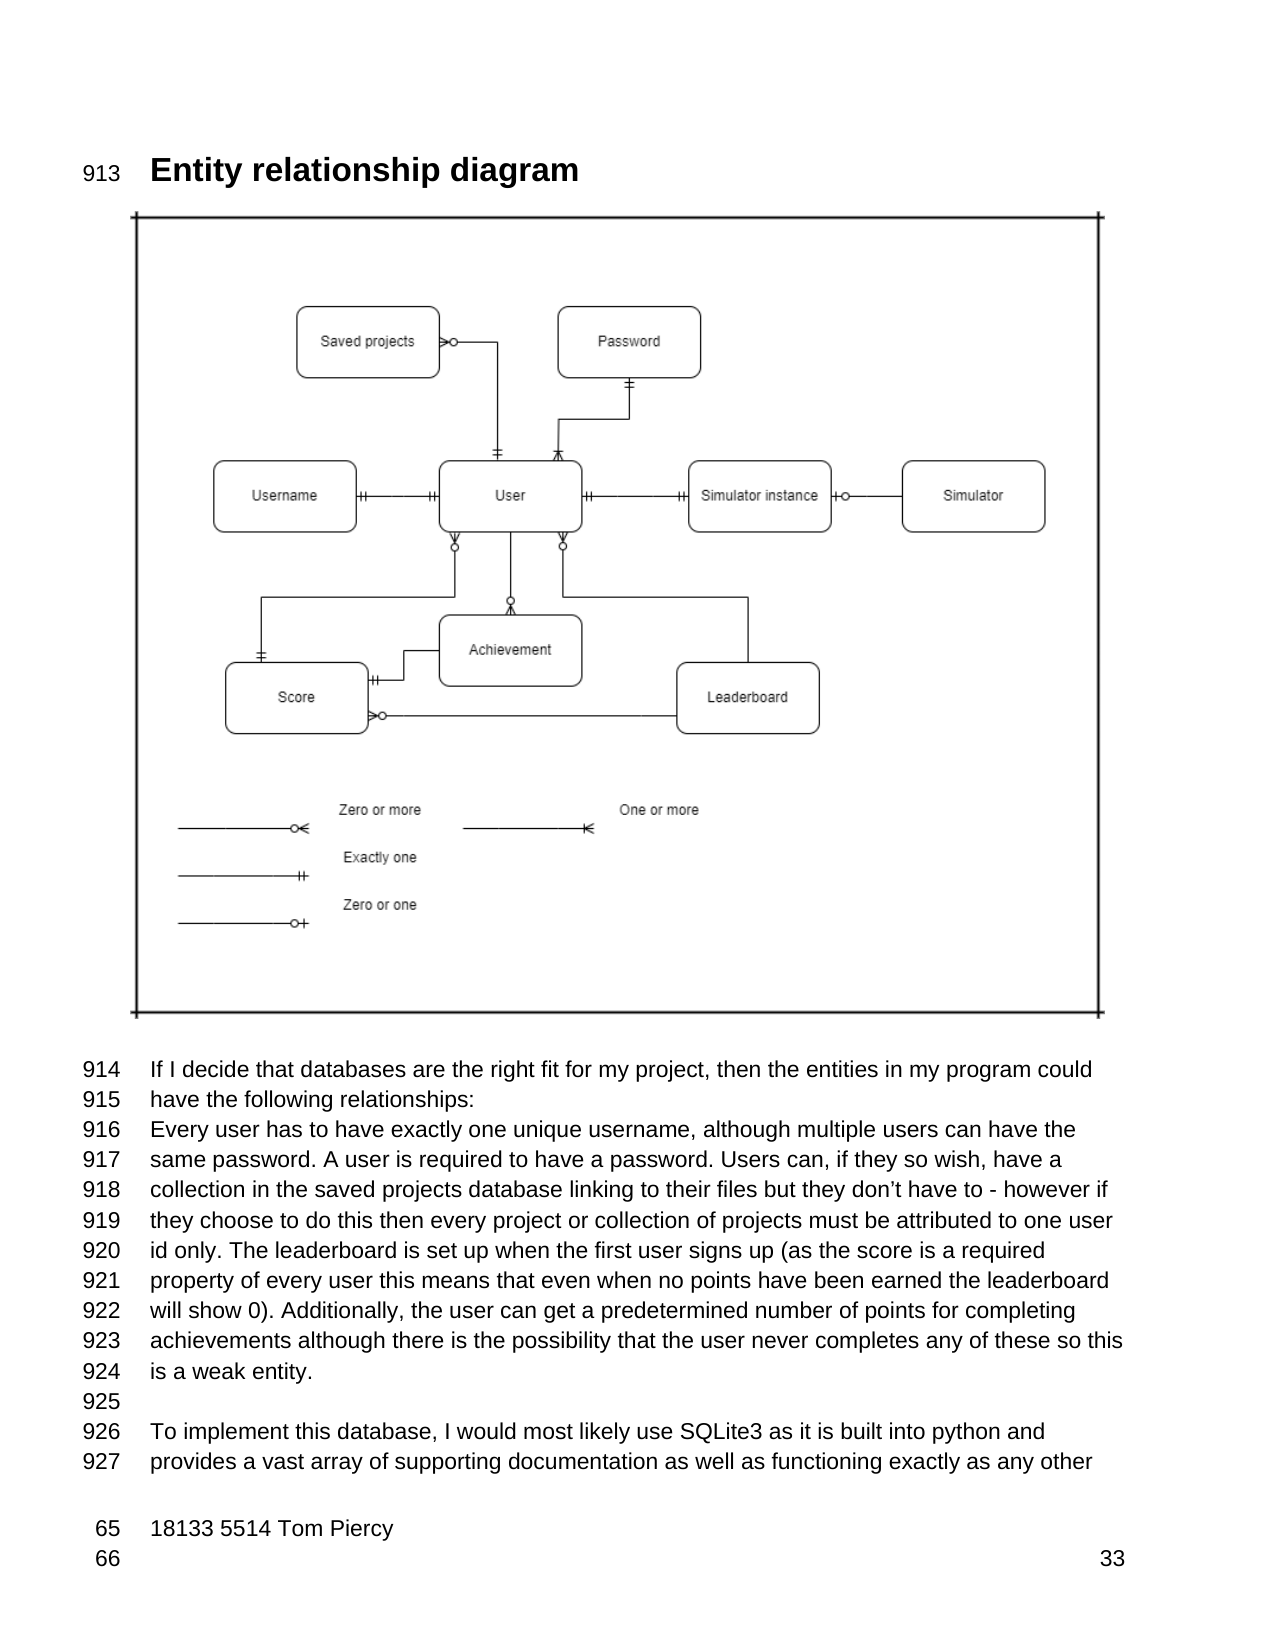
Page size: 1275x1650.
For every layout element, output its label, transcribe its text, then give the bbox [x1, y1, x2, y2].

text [150, 1418, 1125, 1475]
picture [129, 210, 1105, 1019]
subtitle Entity relationship diagram [150, 150, 1125, 188]
text Every user has to have exactly one unique username, although multiple users can have the same password. A user is required to have a password. Users can, if they so wish, have a collection in the saved projects database linking to their files but they don’t have to - however if they choose to do this then every project or collection of projects must be attributed to one user id only. The leaderboard is set up when the first user signs up (as the score is a required property of every user this means that even when no points have been earned the leaderboard will show 0). Additionally, the user can get a predetermined number of points for completing achievements although there is the possibility that the user never completes any of these so this is a weak entity. [150, 1116, 1125, 1384]
